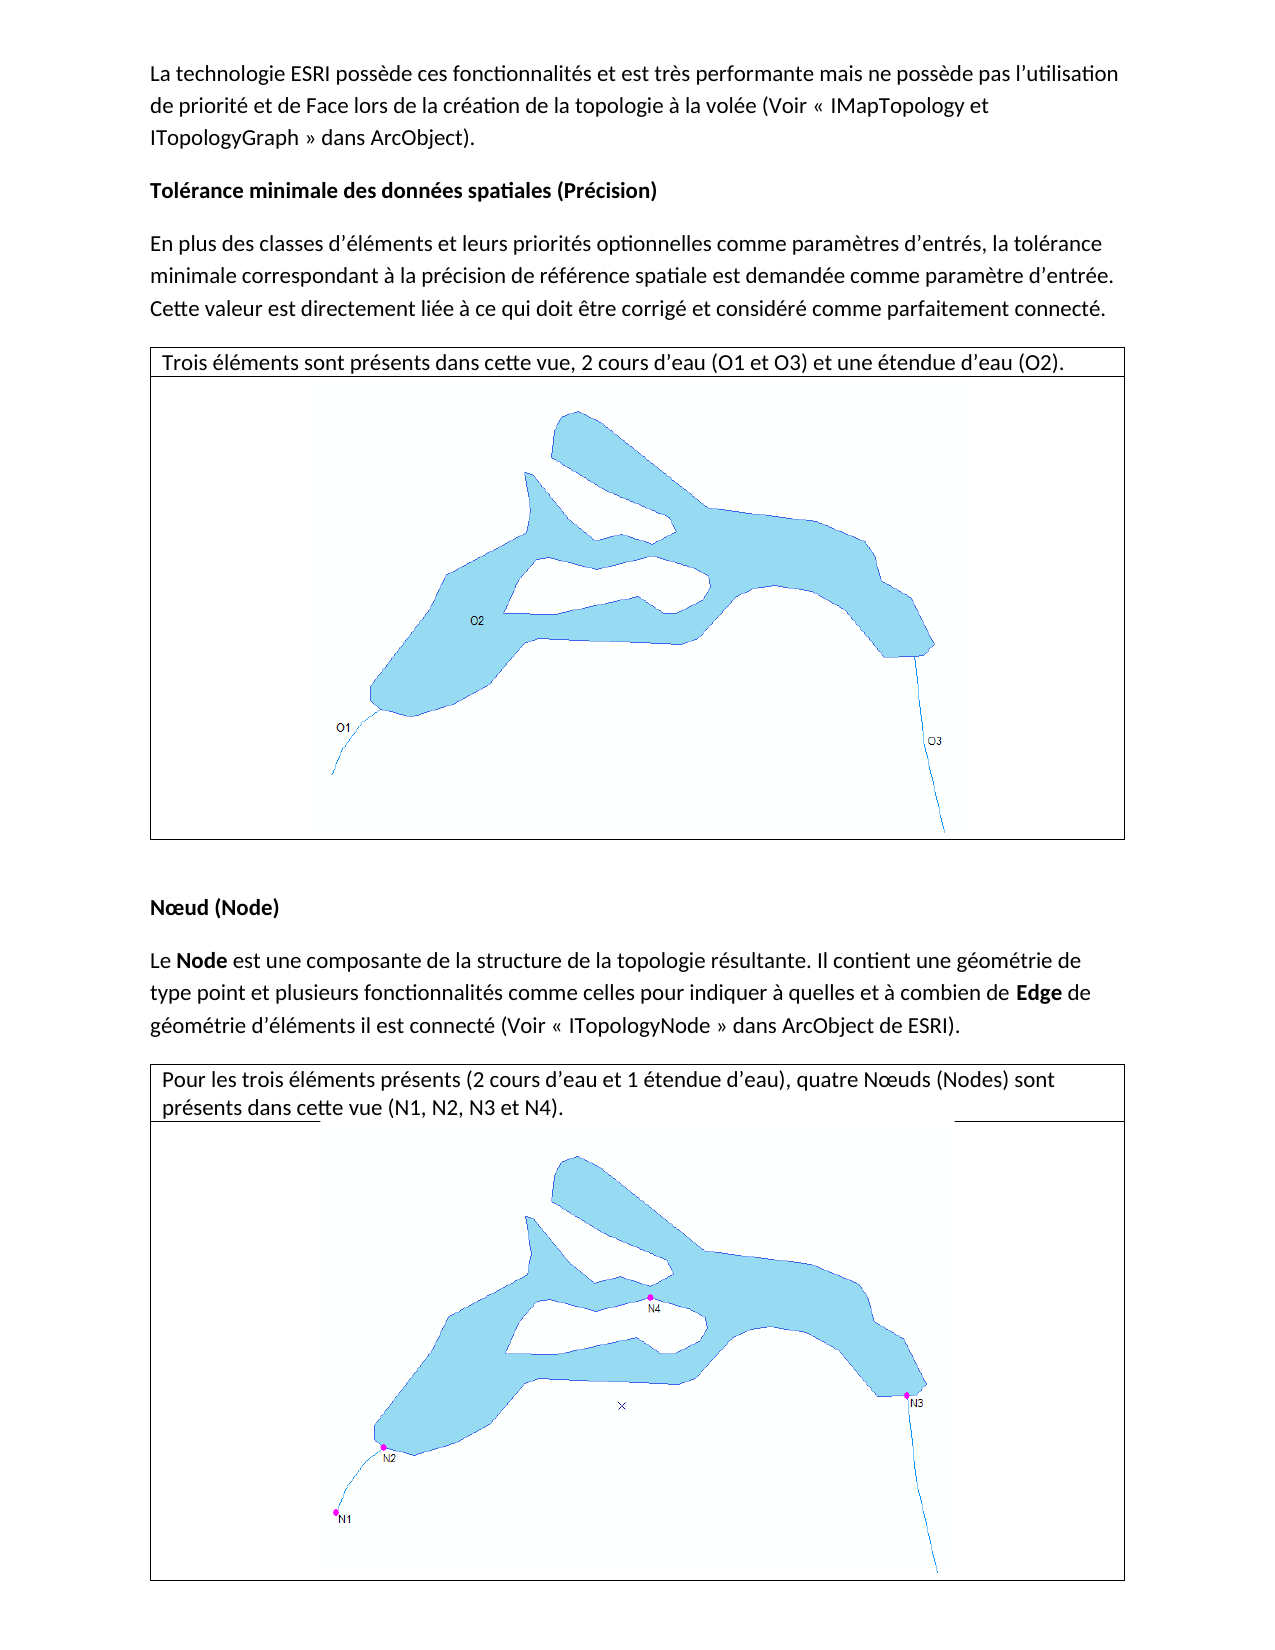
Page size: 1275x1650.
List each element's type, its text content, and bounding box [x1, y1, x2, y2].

text Nœud (Node) [150, 893, 1125, 921]
picture [320, 1121, 955, 1573]
picture [304, 377, 971, 833]
text La technologie ESRI possède ces fonctionnalités et est très performante mais ne possède pas l’utilisation de priorité et de Face lors de la création de la topologie à la volée (Voir « IMapTopology et ITopologyGraph » dans ArcObject). [150, 59, 1125, 151]
table_header Trois éléments sont présents dans cette vue, 2 cours d’eau (O1 et O3) et une étendue d’eau (O2). [151, 348, 1124, 376]
table_cell [151, 1122, 1124, 1580]
text Tolérance minimale des données spatiales (Précision) [150, 176, 1125, 204]
table_cell [151, 377, 1124, 839]
text En plus des classes d’éléments et leurs priorités optionnelles comme paramètres d’entrés, la tolérance minimale correspondant à la précision de référence spatiale est demandée comme paramètre d’entrée. Cette valeur est directement liée à ce qui doit être corrigé et considéré comme parfaitement connecté. [150, 229, 1125, 322]
table_header Pour les trois éléments présents (2 cours d’eau et 1 étendue d’eau), quatre Nœuds (Nodes) sont présents dans cette vue (N1, N2, N3 et N4). [151, 1065, 1124, 1121]
text Le Node est une composante de la structure de la topologie résultante. Il contient une géométrie de type point et plusieurs fonctionnalités comme celles pour indiquer à quelles et à combien de Edge de géométrie d’éléments il est connecté (Voir « ITopologyNode » dans ArcObject de ESRI). [150, 946, 1125, 1039]
